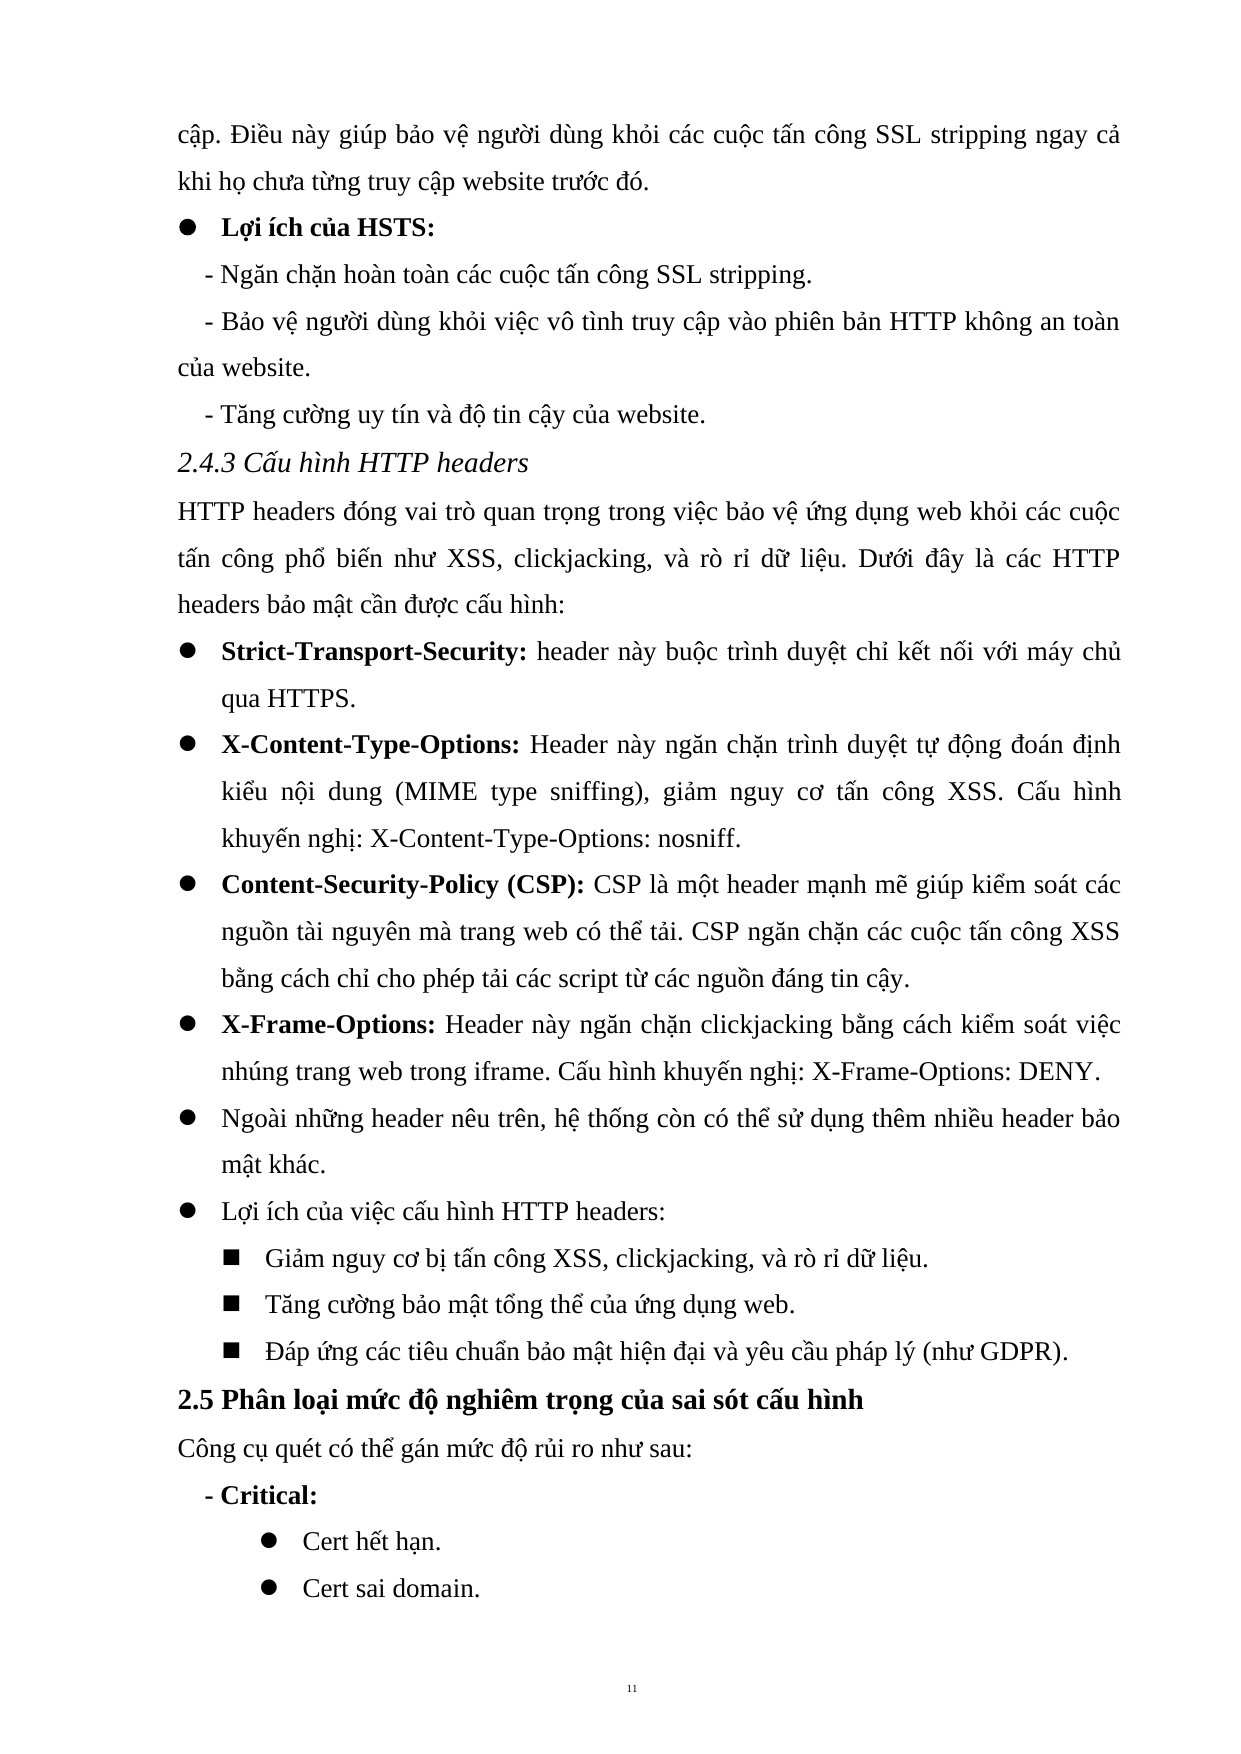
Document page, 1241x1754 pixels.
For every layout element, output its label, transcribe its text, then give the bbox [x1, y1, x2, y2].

list Giảm nguy cơ bị tấn công XSS, clickjacking, và rò rỉ dữ liệu. [221, 1242, 1122, 1273]
list Công cụ quét có thể gán mức độ rủi ro như sau: [177, 1432, 1122, 1463]
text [177, 118, 1122, 196]
text - Tăng cường uy tín và độ tin cậy của website. [177, 398, 1122, 429]
text - Bảo vệ người dùng khỏi việc vô tình truy cập vào phiên bản HTTP không an toàn của website. [177, 305, 1122, 383]
list Lợi ích của HSTS: [177, 211, 1122, 243]
list X-Frame-Options: Header này ngăn chặn clickjacking bằng cách kiểm soát việc nhúng trang web trong iframe. Cấu hình khuyến nghị: X-Frame-Options: DENY. [177, 1008, 1122, 1086]
list Lợi ích của việc cấu hình HTTP headers: [177, 1195, 1122, 1226]
list Tăng cường bảo mật tổng thể của ứng dụng web. [221, 1288, 1122, 1319]
list Ngoài những header nêu trên, hệ thống còn có thể sử dụng thêm nhiều header bảo mật khác. [177, 1102, 1122, 1179]
text 2.5 Phân loại mức độ nghiêm trọng của sai sót cấu hình [177, 1382, 1122, 1415]
list Content-Security-Policy (CSP): CSP là một header mạnh mẽ giúp kiểm soát các nguồn tài nguyên mà trang web có thể tải. CSP ngăn chặn các cuộc tấn công XSS bằng cách chỉ cho phép tải các script từ các nguồn đáng tin cậy. [177, 868, 1122, 993]
list Strict-Transport-Security: header này buộc trình duyệt chỉ kết nối với máy chủ qua HTTPS. [177, 635, 1122, 713]
list Cert hết hạn. [258, 1525, 1122, 1557]
list Cert sai domain. [258, 1572, 1122, 1603]
text HTTP headers đóng vai trò quan trọng trong việc bảo vệ ứng dụng web khỏi các cuộc tấn công phổ biến như XSS, clickjacking, và rò rỉ dữ liệu. Dưới đây là các HTTP headers bảo mật cần được cấu hình: [177, 495, 1122, 619]
list X-Content-Type-Options: Header này ngăn chặn trình duyệt tự động đoán định kiểu nội dung (MIME type sniffing), giảm nguy cơ tấn công XSS. Cấu hình khuyến nghị: X-Content-Type-Options: nosniff. [177, 728, 1122, 853]
text 2.4.3 Cấu hình HTTP headers [177, 445, 1122, 478]
list - Critical: [204, 1479, 1122, 1510]
text - Ngăn chặn hoàn toàn các cuộc tấn công SSL stripping. [177, 258, 1122, 289]
list Đáp ứng các tiêu chuẩn bảo mật hiện đại và yêu cầu pháp lý (như GDPR). [221, 1335, 1122, 1366]
